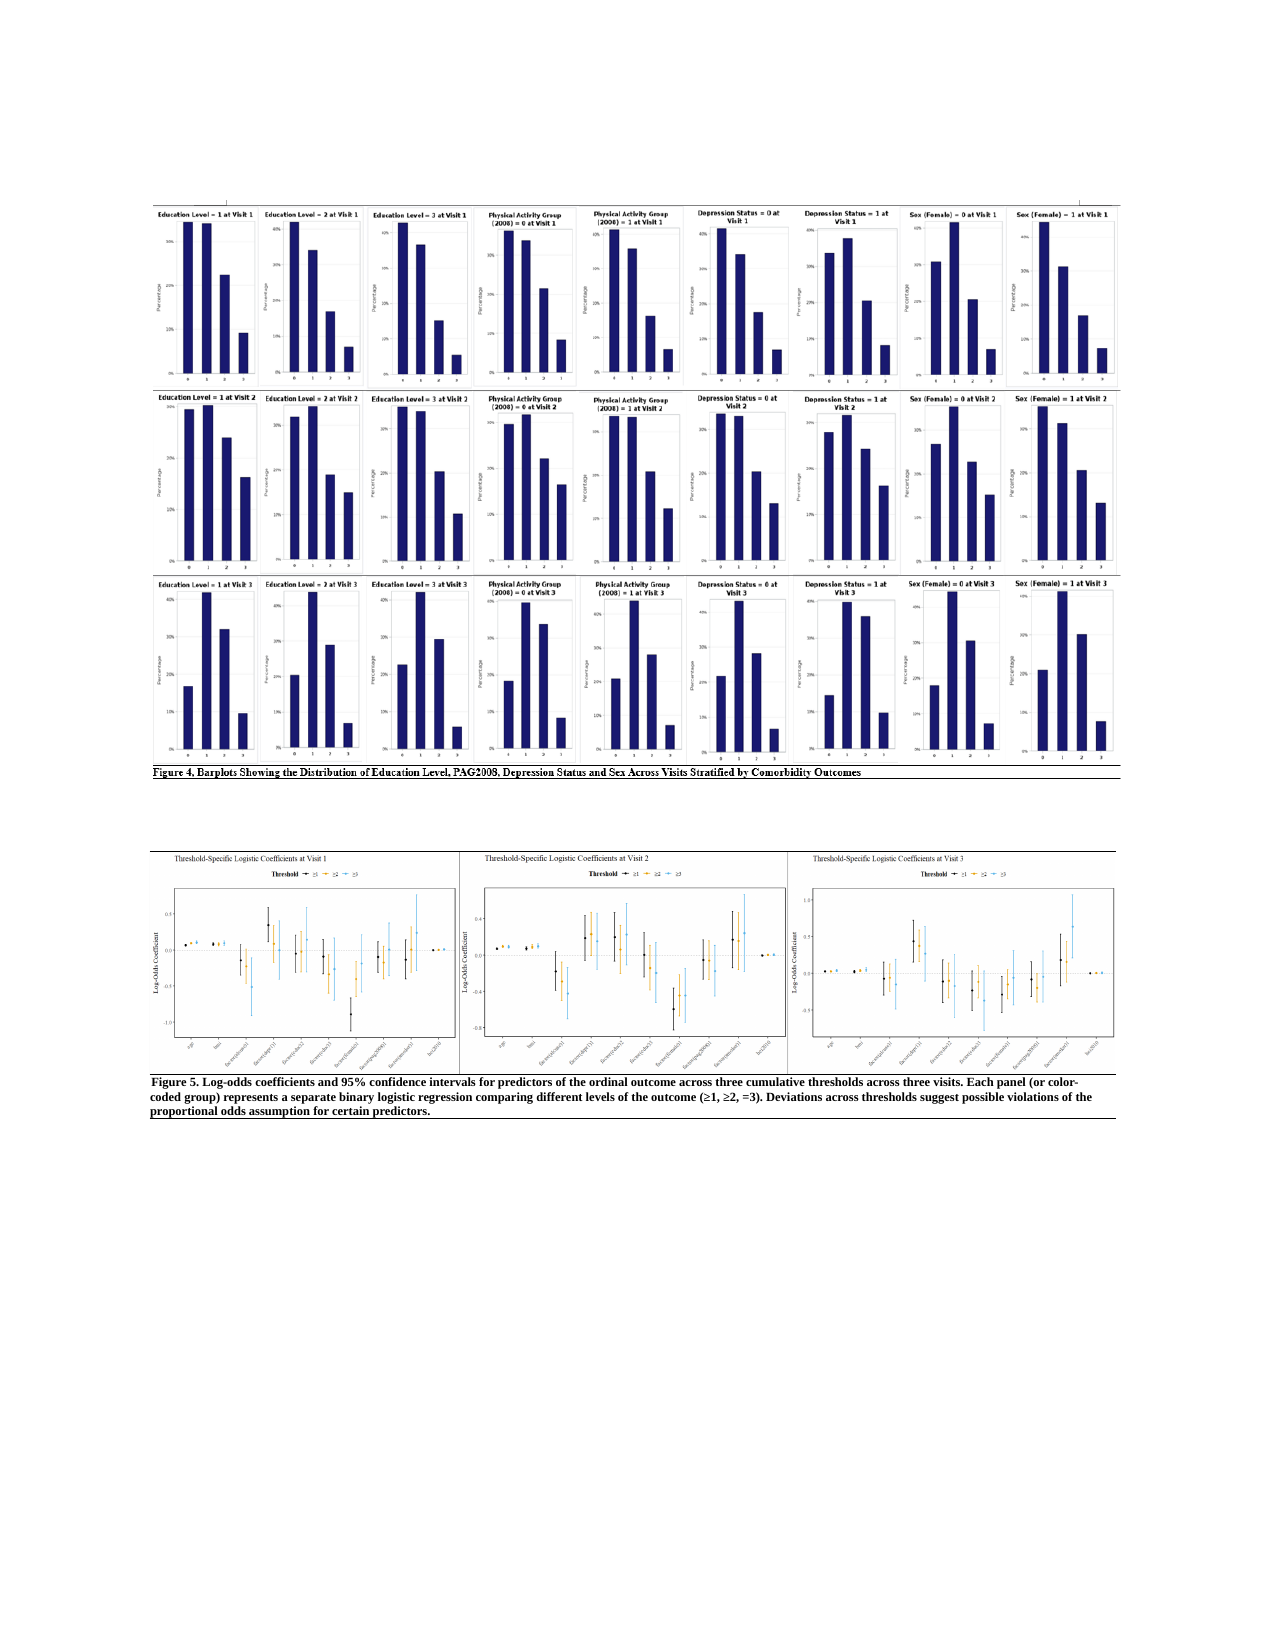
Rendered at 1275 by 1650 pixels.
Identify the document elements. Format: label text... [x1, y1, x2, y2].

picture [149, 852, 458, 1074]
picture [150, 200, 1125, 782]
table_cell Figure 5. Log-odds coefficients and 95% confidence intervals for predictors of the ordinal outcome across three cumulative thresholds across three visits. Each panel (or color-coded group) represents a separate binary logistic regression comparing different levels of the outcome (≥1, ≥2, =3). Deviations across thresholds suggest possible violations of the proportional odds assumption for certain predictors. [150, 1075, 1116, 1118]
picture [459, 852, 1115, 1074]
